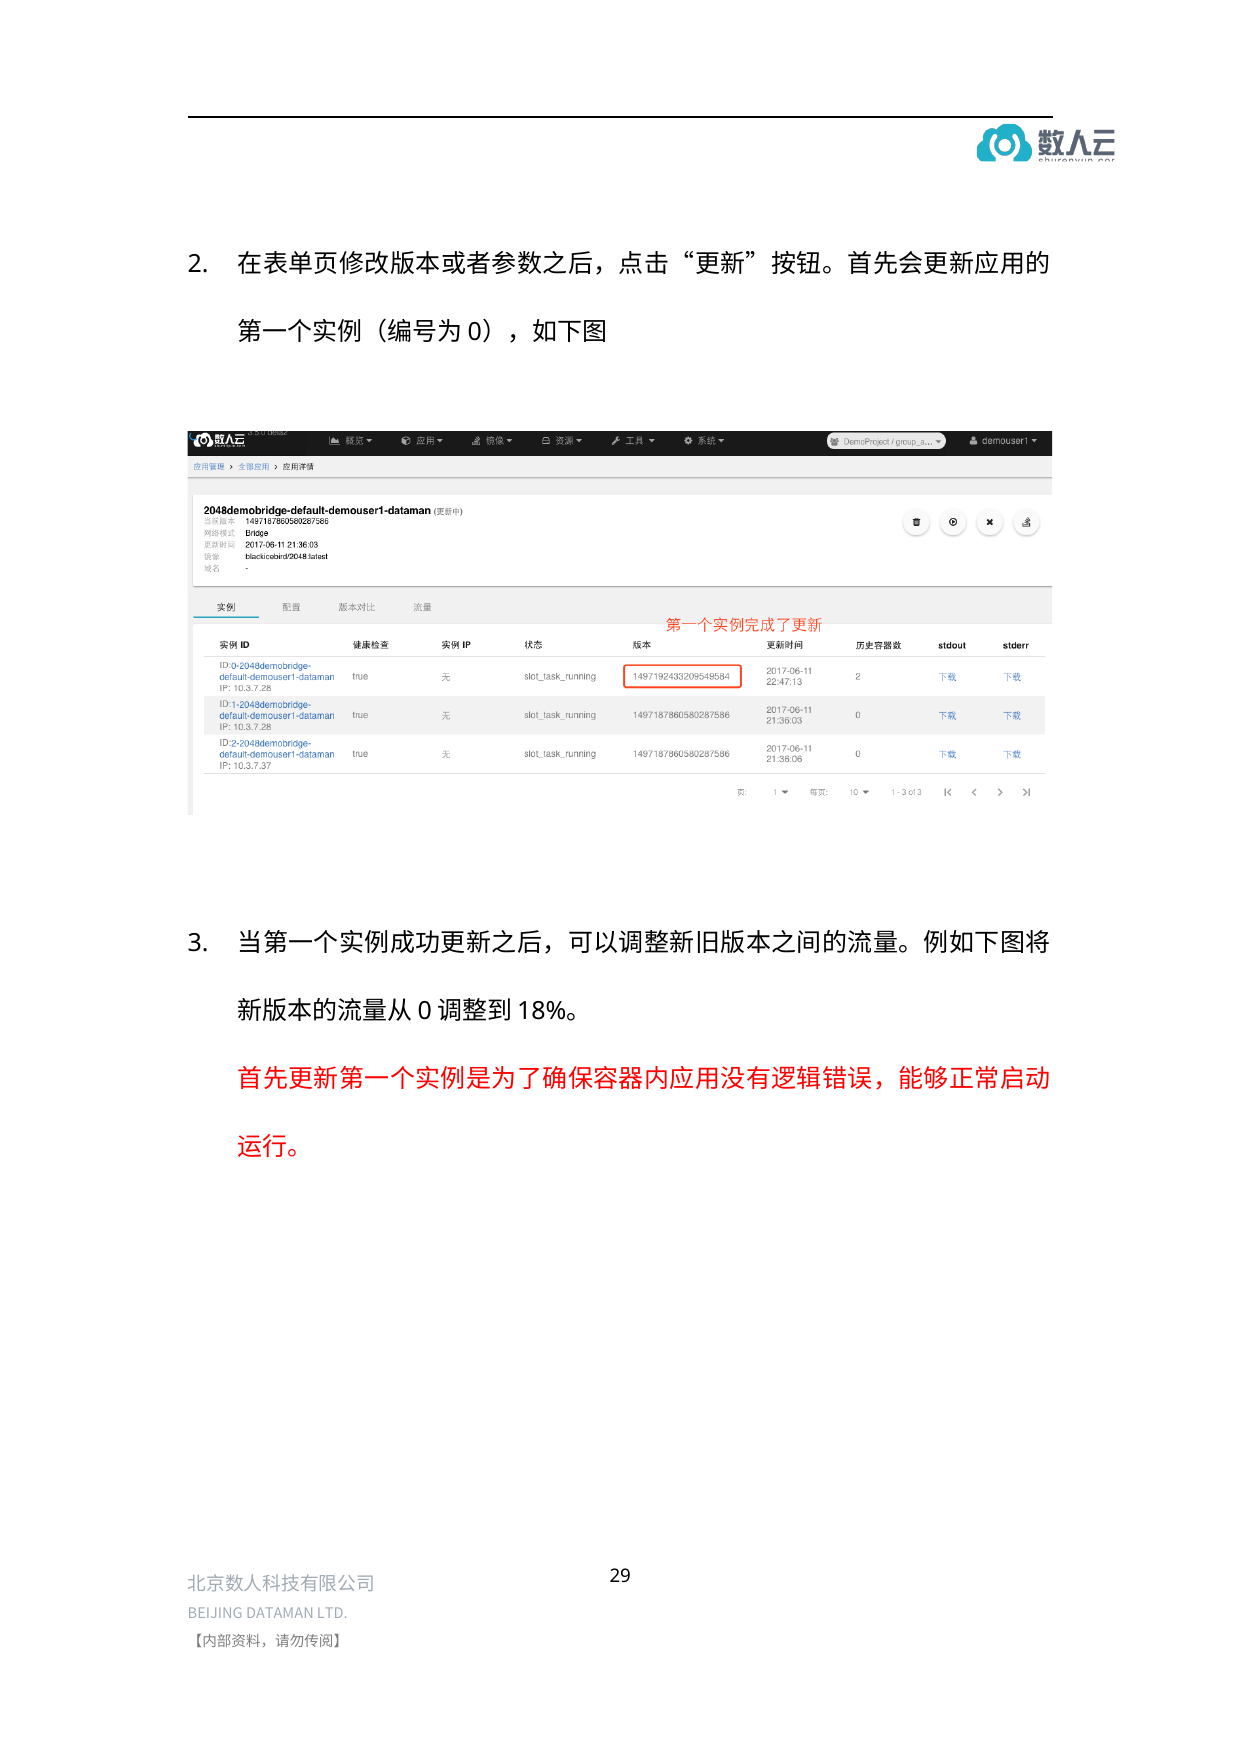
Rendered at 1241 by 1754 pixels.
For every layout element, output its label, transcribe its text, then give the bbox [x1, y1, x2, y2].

list 在表单页修改版本或者参数之后，点击“更新”按钮。首先会更新应用的第一个实例（编号为0），如下图 [187, 228, 1053, 364]
picture [187, 431, 1053, 815]
list 首先更新第一个实例是为了确保容器内应用没有逻辑错误，能够正常启动运行。 [237, 1043, 1053, 1179]
picture [976, 123, 1115, 162]
list 当第一个实例成功更新之后，可以调整新旧版本之间的流量。例如下图将新版本的流量从0调整到18%。 [187, 907, 1053, 1043]
